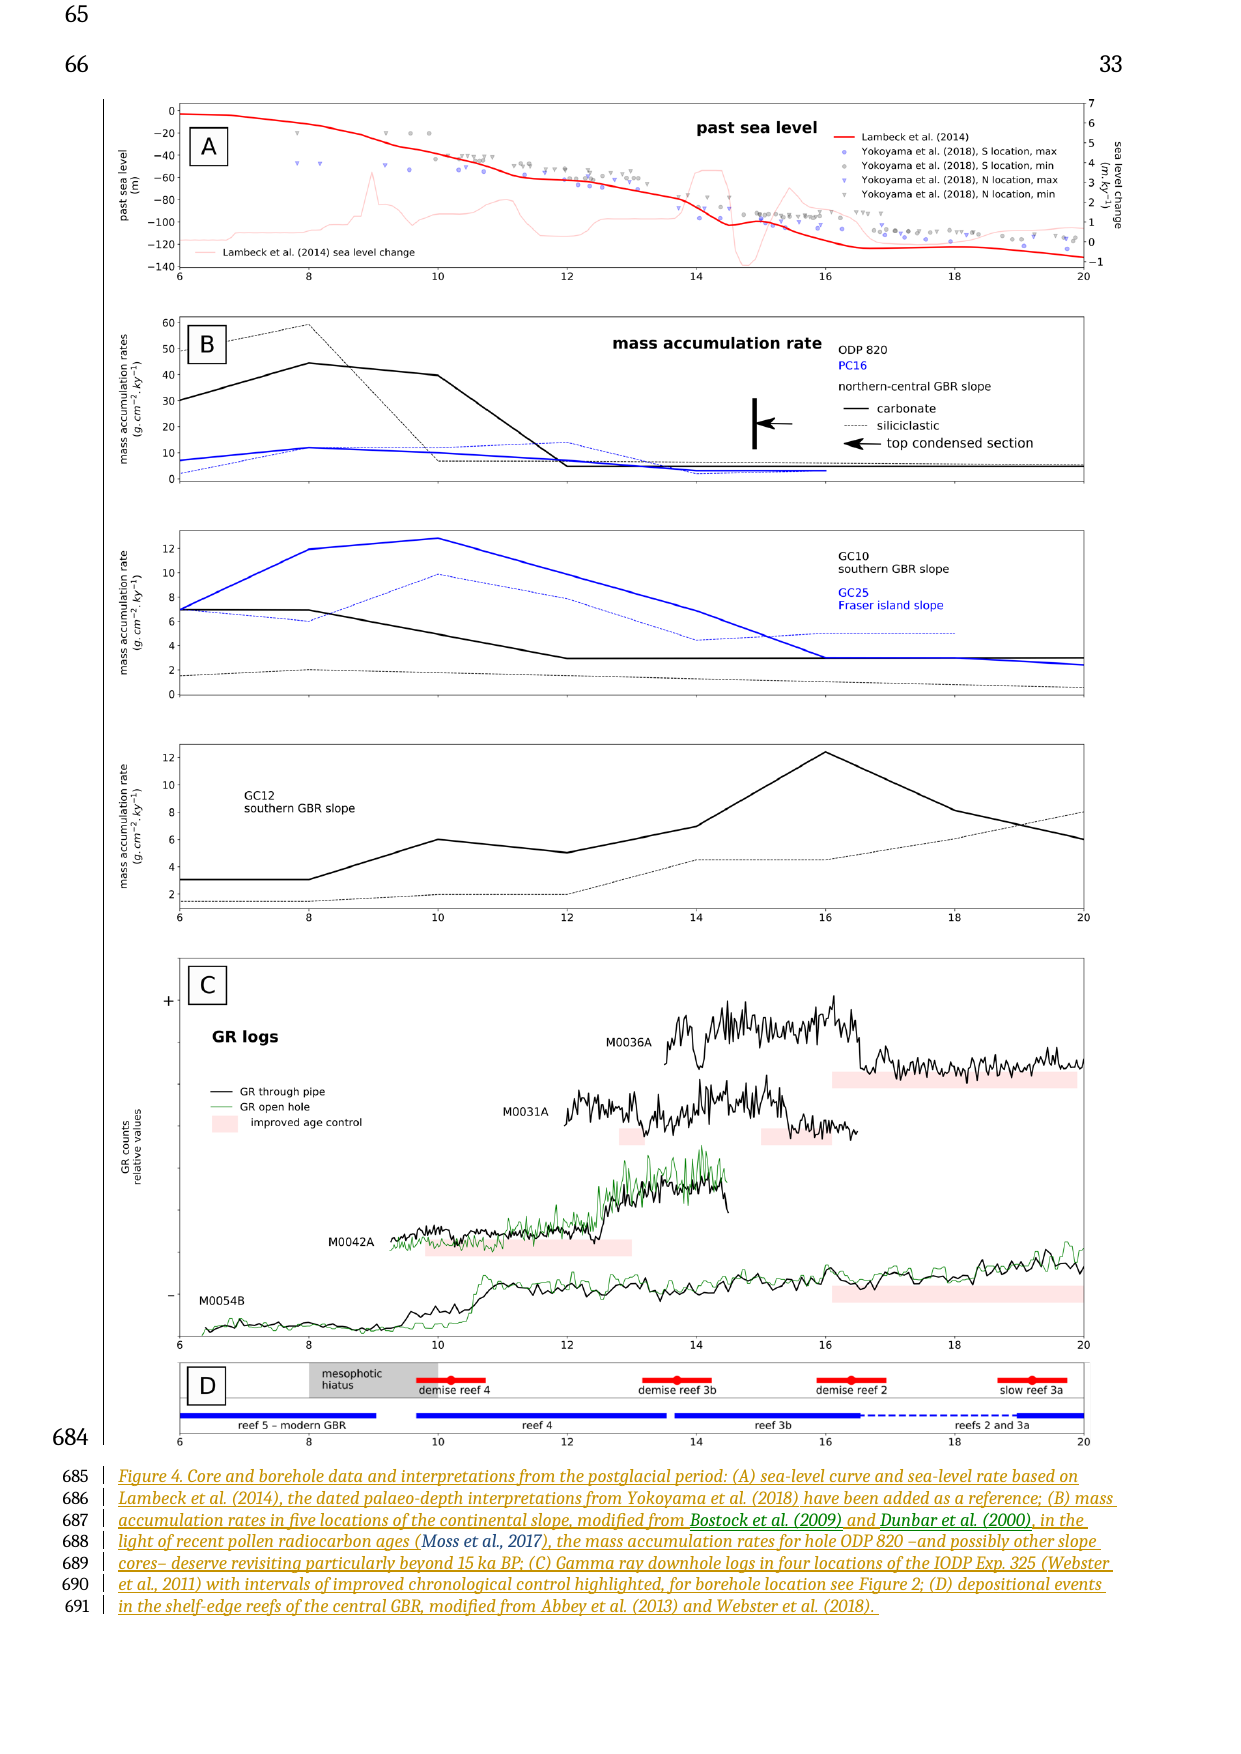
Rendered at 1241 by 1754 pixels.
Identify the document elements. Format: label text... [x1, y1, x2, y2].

picture [118, 99, 1123, 1446]
text 4Moss et al., 2017Figure 2 [118, 1466, 1122, 1617]
